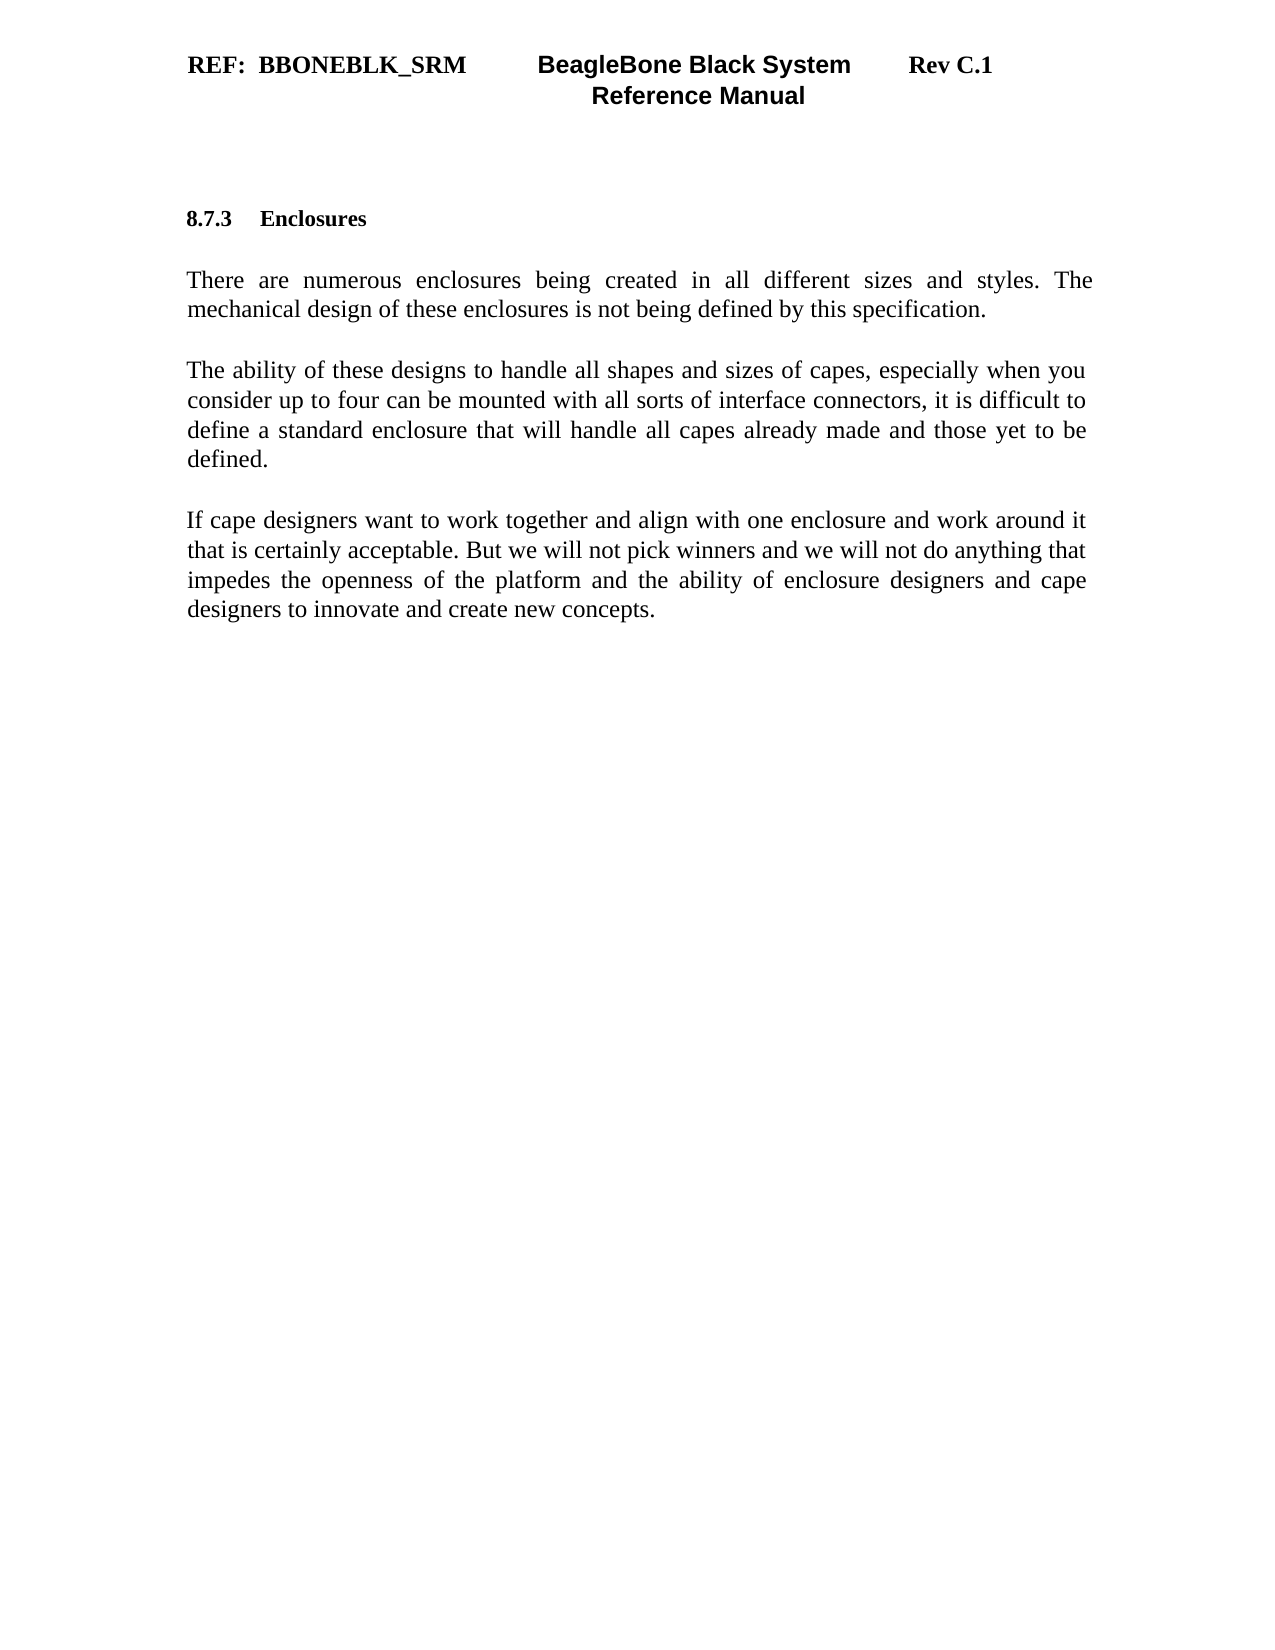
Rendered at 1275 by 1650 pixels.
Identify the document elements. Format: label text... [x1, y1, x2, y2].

subtitle 8.7.3 Enclosures [186, 205, 1094, 232]
text If cape designers want to work together and align with one enclosure and work around it that is certainly acceptable. But we will not pick winners and we will not do anything that impedes the openness of the platform and the ability of enclosure designers and cape designers to innovate and create new concepts. [186, 506, 1087, 623]
text There are numerous enclosures being created in all different sizes and styles. The mechanical design of these enclosures is not being defined by this specification. [186, 265, 1094, 323]
text The ability of these designs to handle all shapes and sizes of capes, especially when you consider up to four can be mounted with all sorts of interface connectors, it is difficult to define a standard enclosure that will handle all capes already made and those yet to be defined. [186, 356, 1087, 473]
